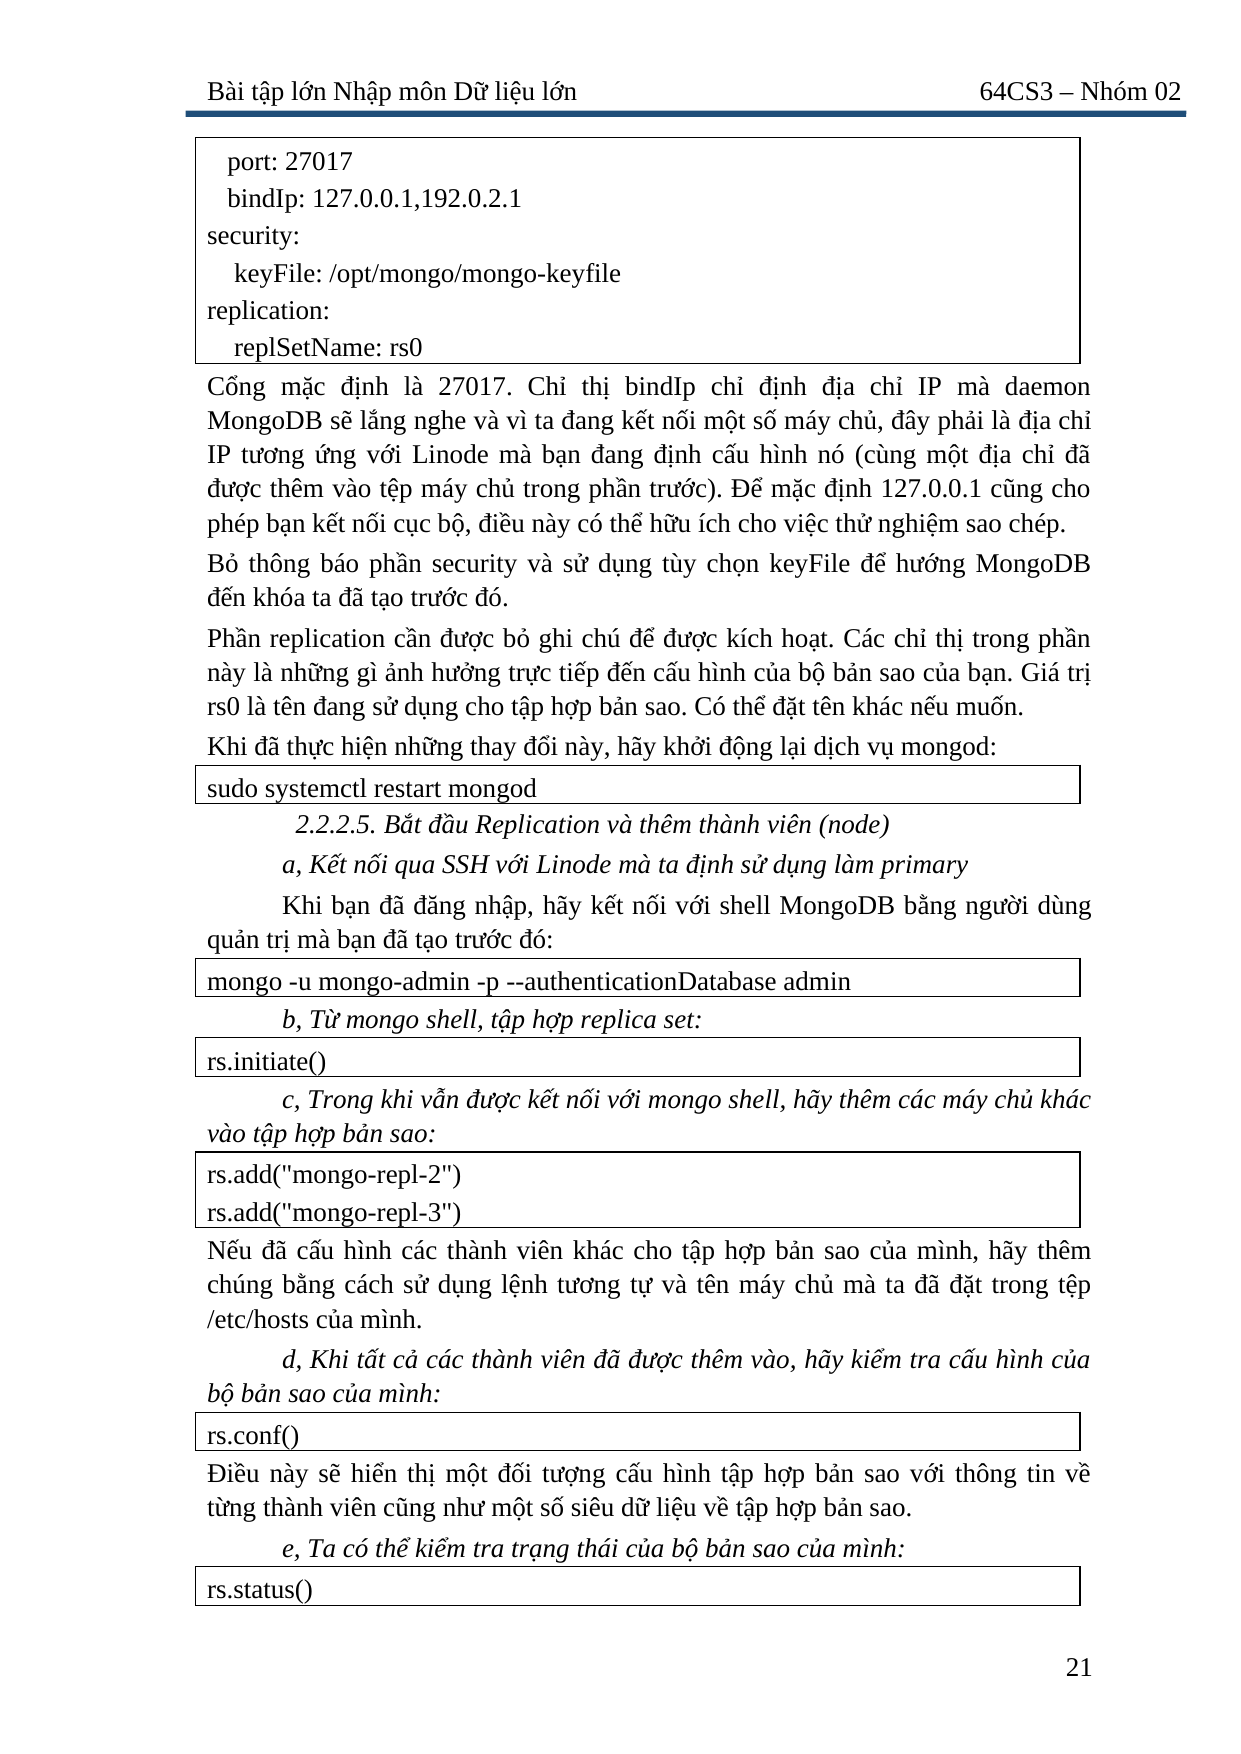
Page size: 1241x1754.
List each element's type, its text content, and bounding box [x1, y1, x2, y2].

text b, Từ mongo shell, tập hợp replica set: [207, 1003, 1092, 1034]
table_header rs.add("mongo-repl-2") rs.add("mongo-repl-3") [196, 1153, 1079, 1227]
table_header rs.conf() [196, 1413, 1079, 1450]
table_header rs.initiate() [196, 1038, 1079, 1076]
text Cổng mặc định là 27017. Chỉ thị bindIp chỉ định địa chỉ IP mà daemon MongoDB sẽ lắng nghe và vì ta đang kết nối một số máy chủ, đây phải là địa chỉ IP tương ứng với Linode mà bạn đang định cấu hình nó (cùng một địa chỉ đã được thêm vào tệp máy chủ trong phần trước). Để mặc định 127.0.0.1 cũng cho phép bạn kết nối cục bộ, điều này có thể hữu ích cho việc thử nghiệm sao chép. [207, 370, 1092, 538]
text Khi bạn đã đăng nhập, hãy kết nối với shell MongoDB bằng người dùng quản trị mà bạn đã tạo trước đó: [207, 889, 1092, 954]
text Nếu đã cấu hình các thành viên khác cho tập hợp bản sao của mình, hãy thêm chúng bằng cách sử dụng lệnh tương tự và tên máy chủ mà ta đã đặt trong tệp /etc/hosts của mình. [207, 1234, 1092, 1334]
text d, Khi tất cả các thành viên đã được thêm vào, hãy kiểm tra cấu hình của bộ bản sao của mình: [207, 1343, 1092, 1408]
subtitle Bắt đầu Replication và thêm thành viên (node) [207, 808, 1092, 839]
table_header mongo -u mongo-admin -p --authenticationDatabase admin [196, 959, 1079, 996]
table_header sudo systemctl restart mongod [196, 766, 1079, 803]
text a, Kết nối qua SSH với Linode mà ta định sử dụng làm primary [207, 849, 1092, 880]
text Bỏ thông báo phần security và sử dụng tùy chọn keyFile để hướng MongoDB đến khóa ta đã tạo trước đó. [207, 547, 1092, 612]
table_header rs.status() [196, 1567, 1079, 1604]
text c, Trong khi vẫn được kết nối với mongo shell, hãy thêm các máy chủ khác vào tập hợp bản sao: [207, 1083, 1092, 1148]
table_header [196, 138, 1079, 363]
text e, Ta có thể kiểm tra trạng thái của bộ bản sao của mình: [207, 1532, 1092, 1563]
text Điều này sẽ hiển thị một đối tượng cấu hình tập hợp bản sao với thông tin về từng thành viên cũng như một số siêu dữ liệu về tập hợp bản sao. [207, 1457, 1092, 1523]
text Khi đã thực hiện những thay đổi này, hãy khởi động lại dịch vụ mongod: [207, 730, 1092, 762]
text Phần replication cần được bỏ ghi chú để được kích hoạt. Các chỉ thị trong phần này là những gì ảnh hưởng trực tiếp đến cấu hình của bộ bản sao của bạn. Giá trị rs0 là tên đang sử dụng cho tập hợp bản sao. Có thể đặt tên khác nếu muốn. [207, 622, 1092, 721]
